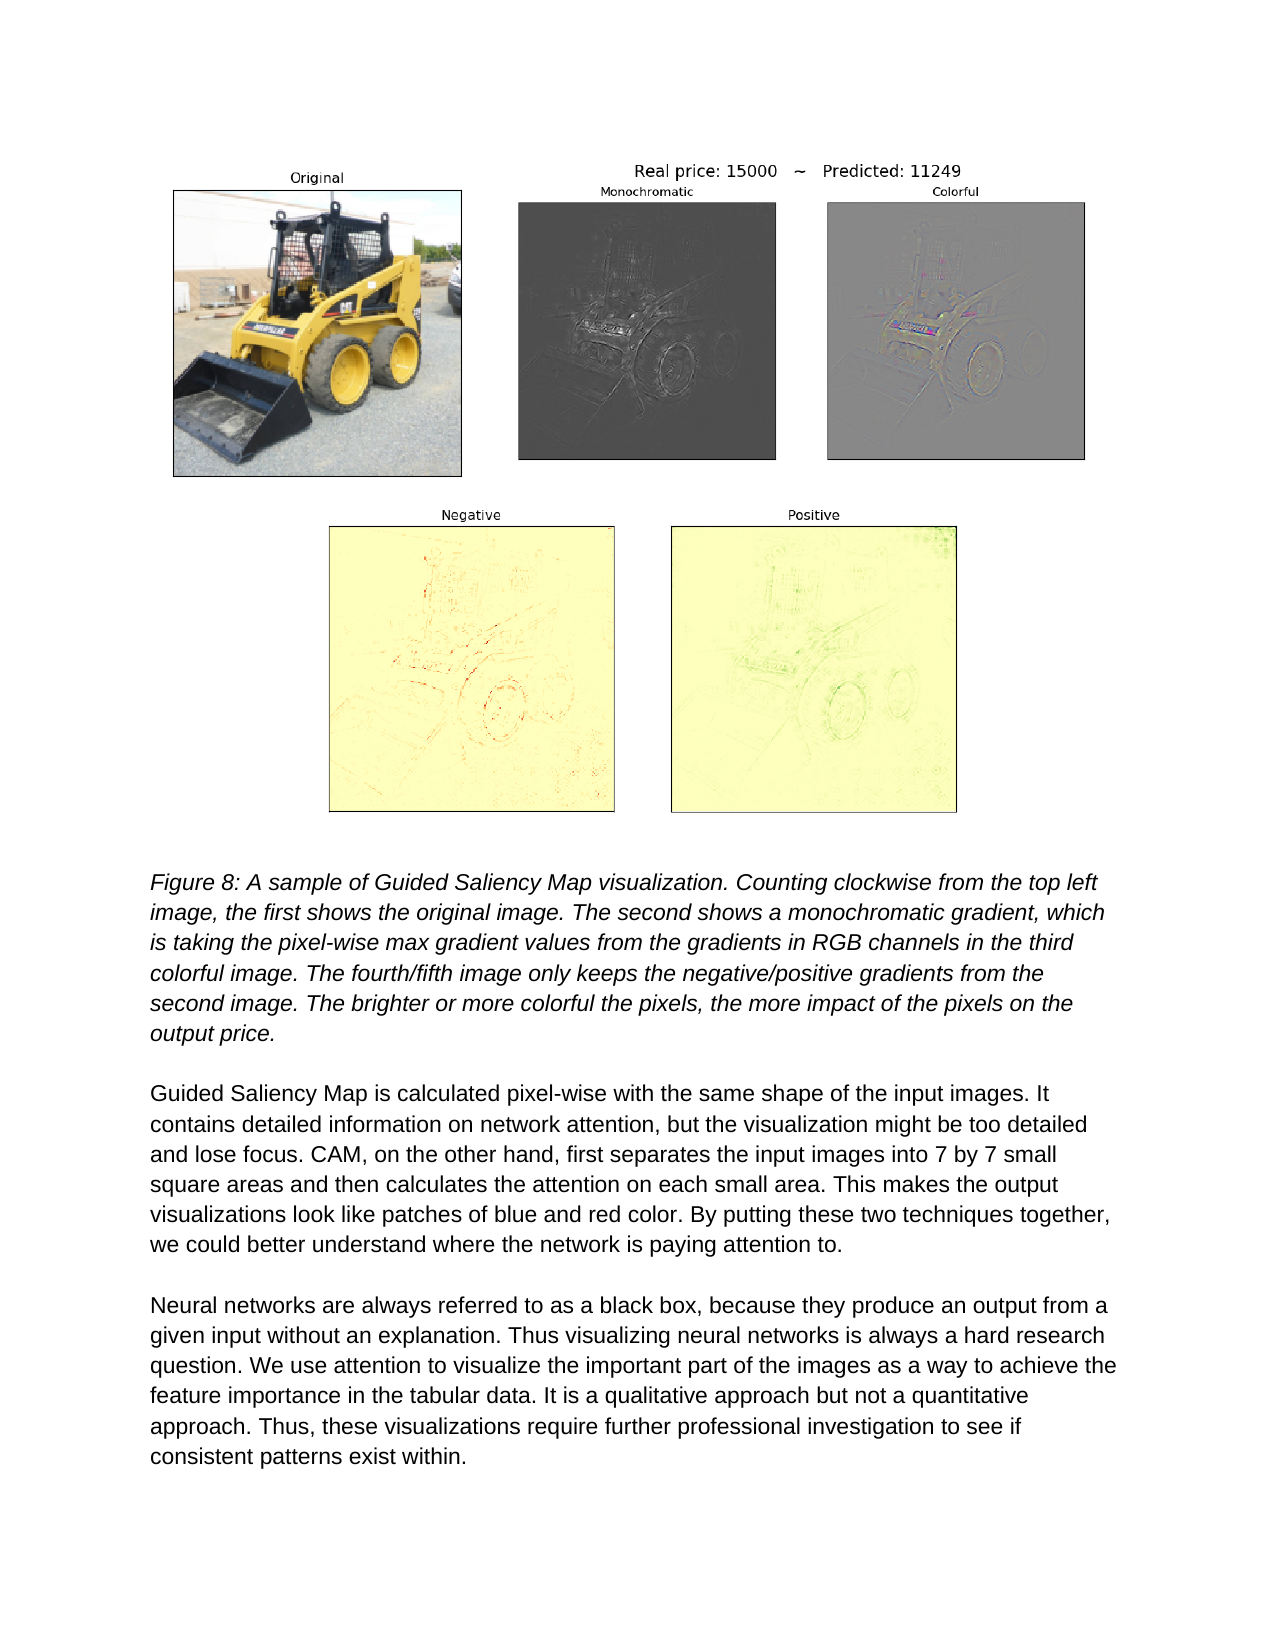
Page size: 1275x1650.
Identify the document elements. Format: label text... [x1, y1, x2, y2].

text Neural networks are always referred to as a black box, because they produce an output from a given input without an explanation. Thus visualizing neural networks is always a hard research question. We use attention to visualize the important part of the images as a way to achieve the feature importance in the tabular data. It is a qualitative approach but not a quantitative approach. Thus, these visualizations require further professional investigation to see if consistent patterns exist within. [150, 1292, 1125, 1469]
text Figure 8: A sample of Guided Saliency Map visualization. Counting clockwise from the top left image, the first shows the original image. The second shows a monochromatic gradient, which is taking the pixel-wise max gradient values from the gradients in RGB channels in the third colorful image. The fourth/fifth image only keeps the negative/positive gradients from the second image. The brighter or more colorful the pixels, the more impact of the pixels on the output price. [150, 869, 1125, 1046]
picture [158, 150, 1117, 492]
picture [299, 495, 976, 835]
text Guided Saliency Map is calculated pixel-wise with the same shape of the input images. It contains detailed information on network attention, but the visualization might be too detailed and lose focus. CAM, on the other hand, first separates the input images into 7 by 7 small square areas and then calculates the attention on each small area. This makes the output visualizations look like patches of blue and red color. By putting these two techniques together, we could better understand where the network is paying attention to. [150, 1080, 1125, 1258]
